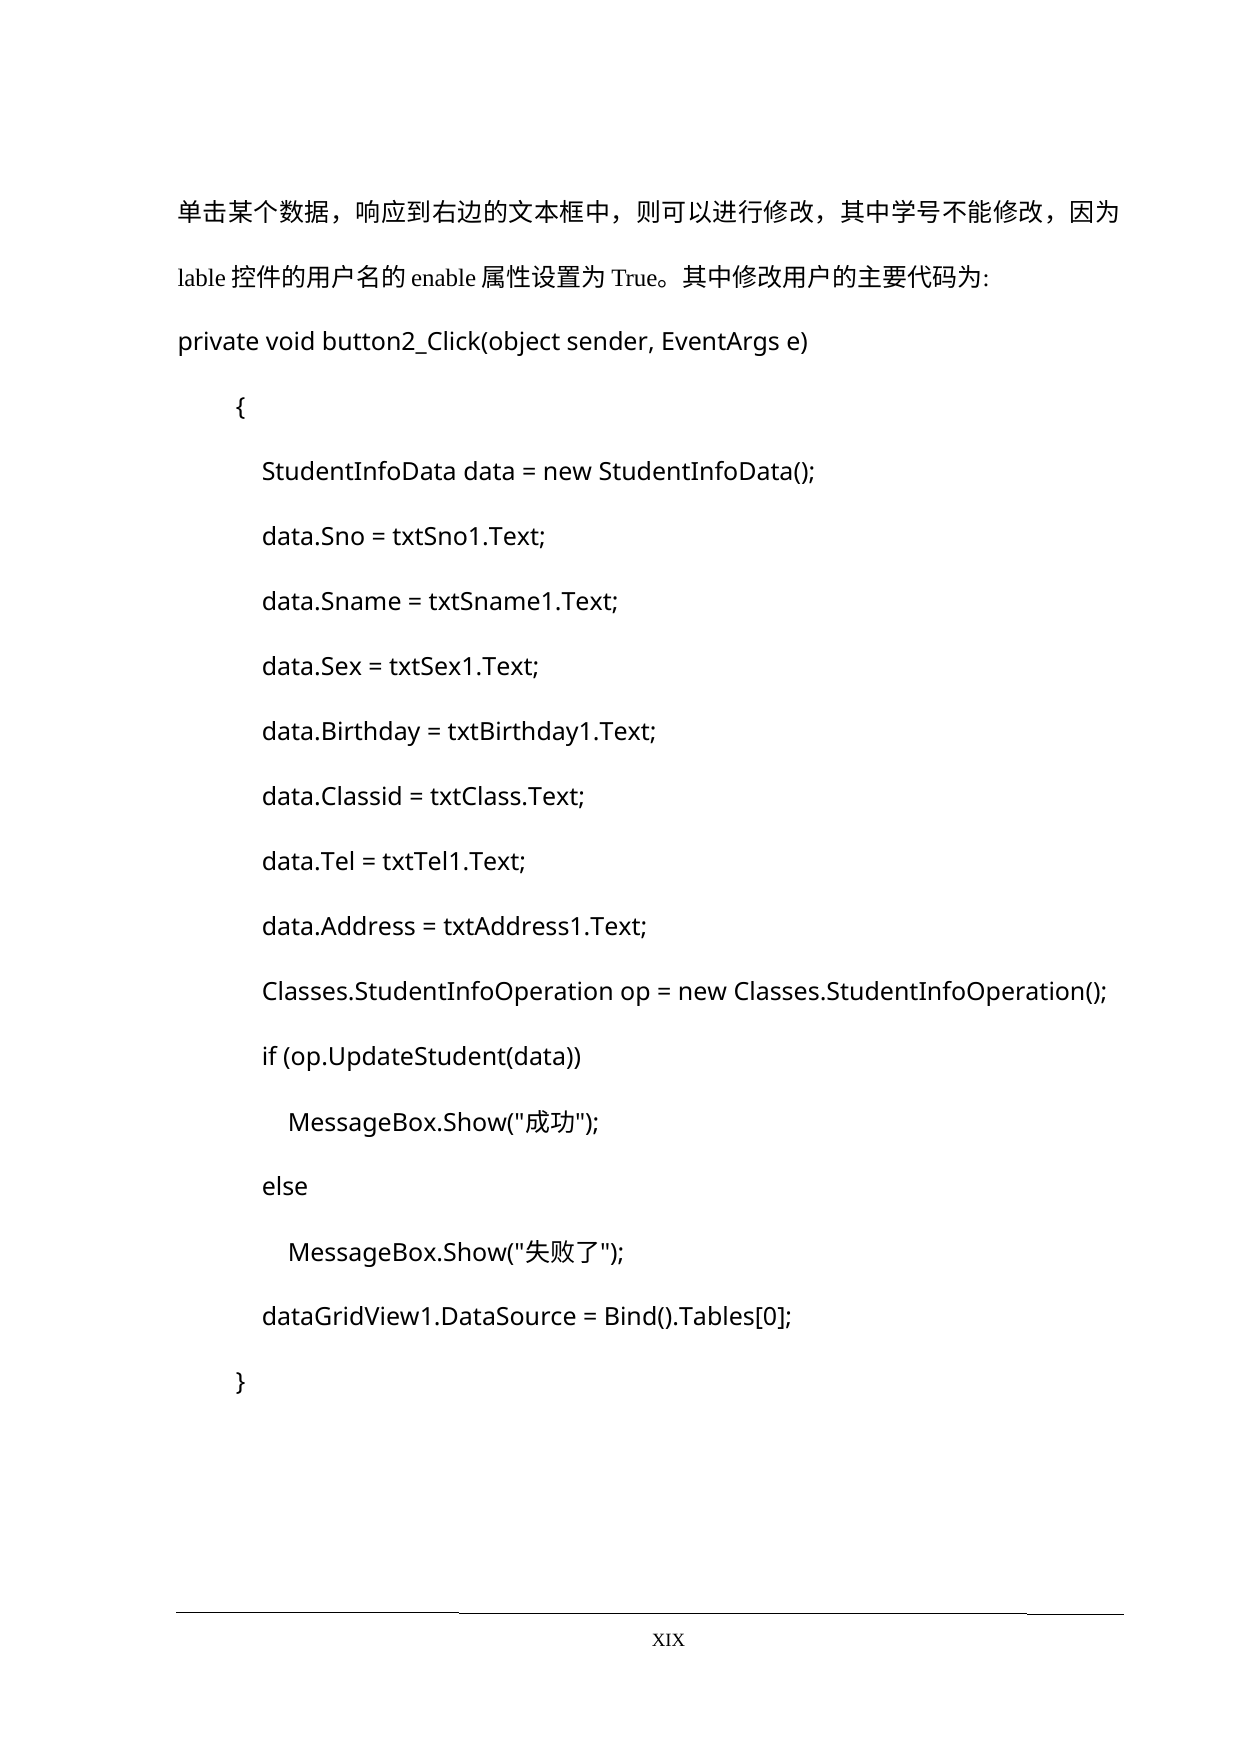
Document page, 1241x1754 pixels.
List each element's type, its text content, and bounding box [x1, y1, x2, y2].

text private void button2_Click(object sender, EventArgs e) [177, 308, 1122, 373]
text data.Sex = txtSex1.Text; [177, 633, 1122, 698]
text data.Birthday = txtBirthday1.Text; [177, 698, 1122, 763]
text StudentInfoData data = new StudentInfoData(); [177, 438, 1122, 503]
text Classes.StudentInfoOperation op = new Classes.StudentInfoOperation(); [177, 958, 1122, 1023]
text data.Tel = txtTel1.Text; [177, 828, 1122, 893]
text data.Classid = txtClass.Text; [177, 763, 1122, 828]
text dataGridView1.DataSource = Bind().Tables[0]; [177, 1283, 1122, 1348]
text data.Address = txtAddress1.Text; [177, 893, 1122, 958]
text else [177, 1153, 1122, 1218]
text MessageBox.Show("成功"); [177, 1088, 1122, 1153]
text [177, 178, 1122, 308]
text MessageBox.Show("失败了"); [177, 1218, 1122, 1283]
text data.Sno = txtSno1.Text; [177, 503, 1122, 568]
text data.Sname = txtSname1.Text; [177, 568, 1122, 633]
text } [177, 1348, 1122, 1413]
text { [177, 373, 1122, 438]
text if (op.UpdateStudent(data)) [177, 1023, 1122, 1088]
